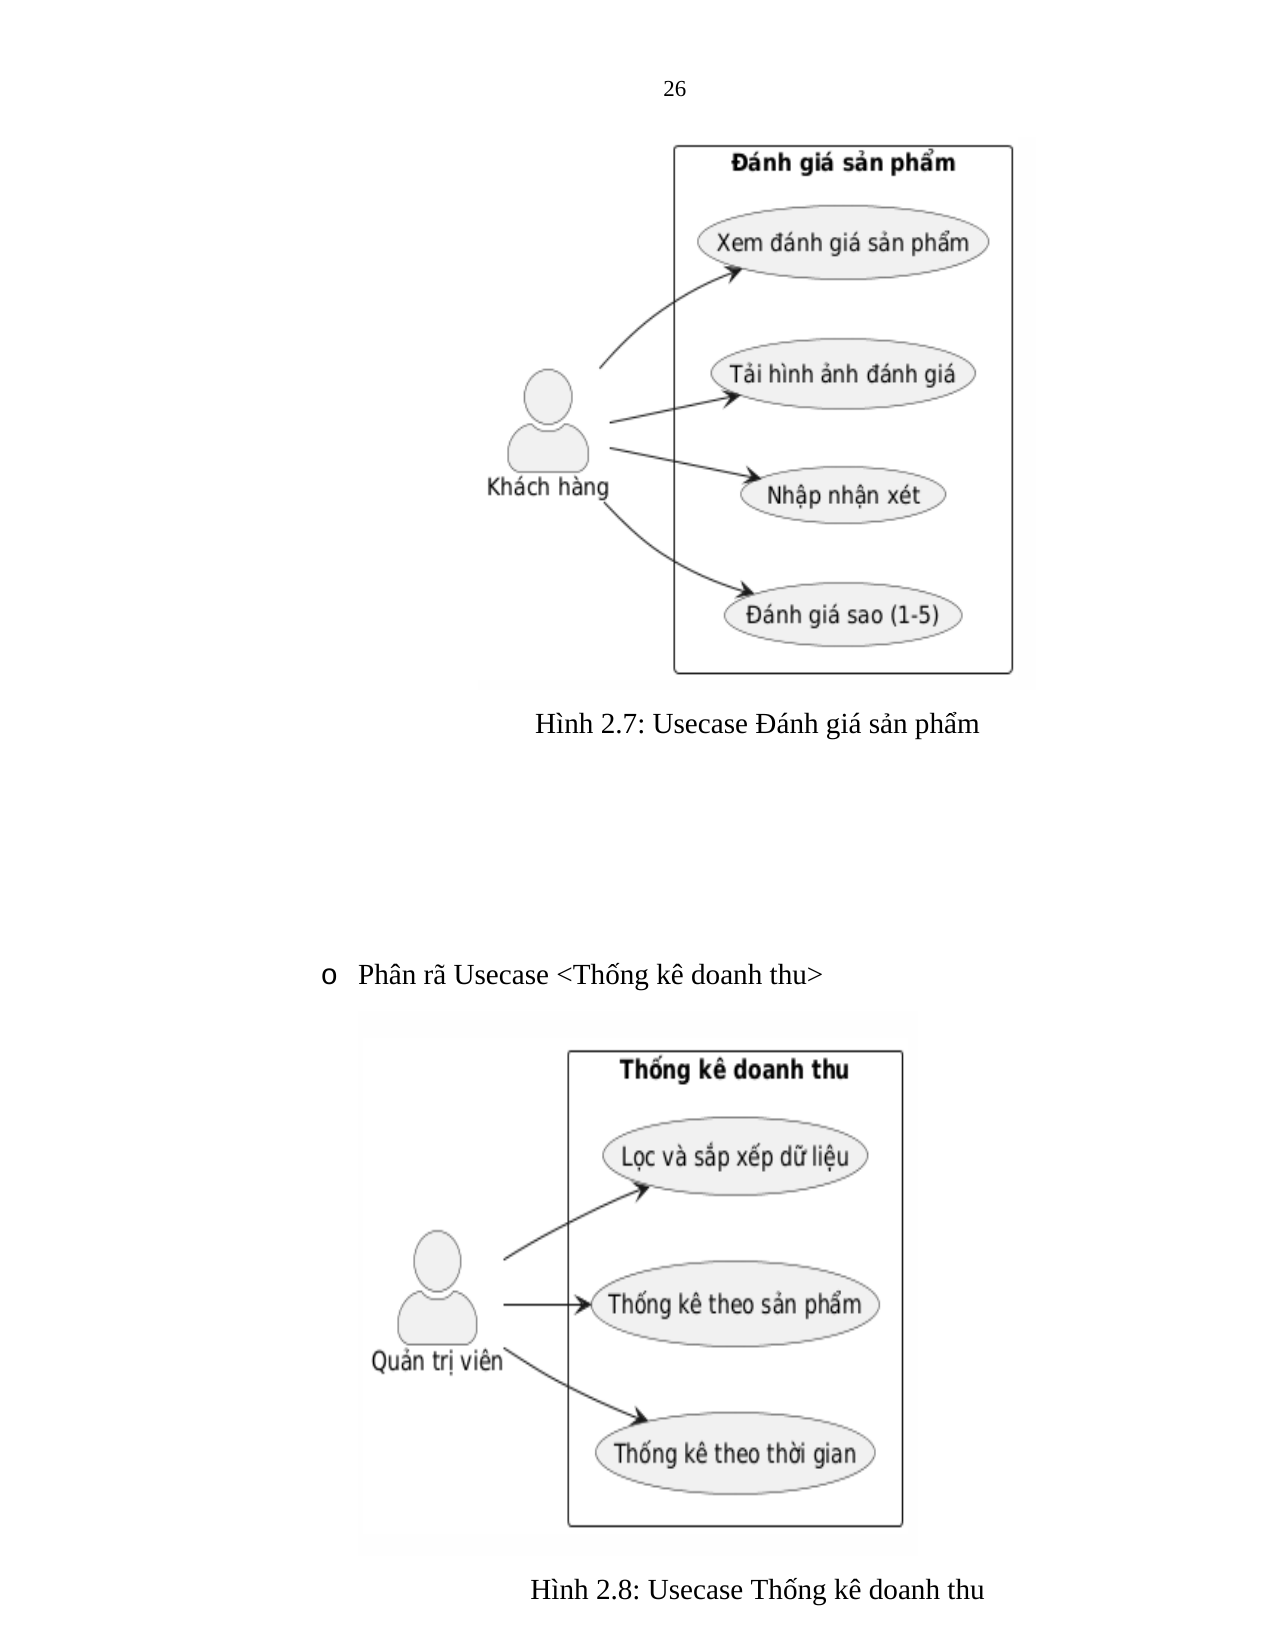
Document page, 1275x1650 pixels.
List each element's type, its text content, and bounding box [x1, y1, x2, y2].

text Hình 2.7: Usecase Đánh giá sản phẩm [358, 706, 1157, 739]
picture [357, 1011, 918, 1556]
text Hình 2.8: Usecase Thống kê doanh thu [358, 1572, 1157, 1606]
list Phân rã Usecase <Thống kê doanh thu> [320, 957, 1157, 993]
picture [478, 137, 1037, 690]
